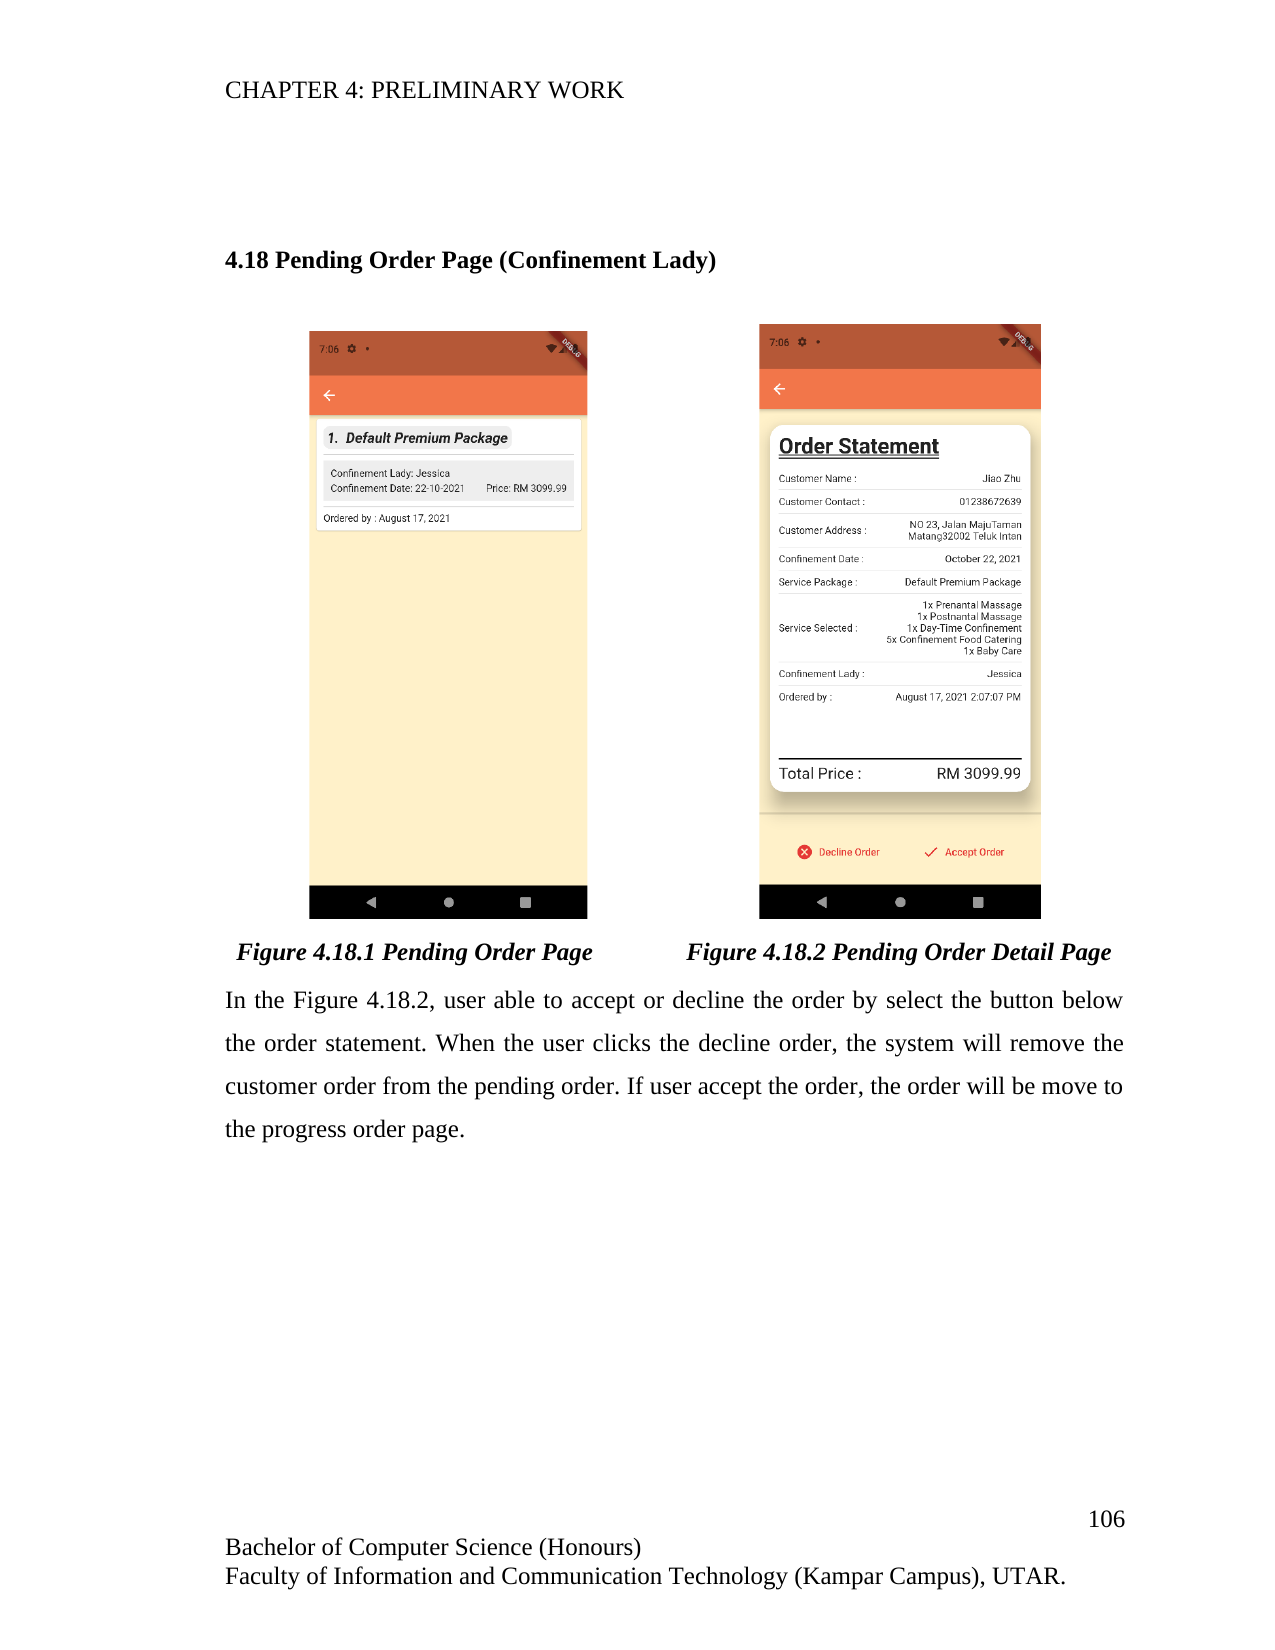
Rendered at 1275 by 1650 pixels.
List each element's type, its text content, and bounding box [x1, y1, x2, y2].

text In the Figure 4.18.2, user able to accept or decline the order by select the button below the order statement. When the user clicks the decline order, the system will remove the customer order from the pending order. If user accept the order, the order will be move to the progress order page. [225, 985, 1125, 1143]
picture [759, 324, 1041, 919]
subtitle 4.18 Pending Order Page (Confinement Lady) [225, 245, 1125, 274]
picture [309, 331, 588, 919]
text Figure 4.18.1 Pending Order Page Figure 4.18.2 Pending Order Detail Page [225, 937, 1125, 966]
